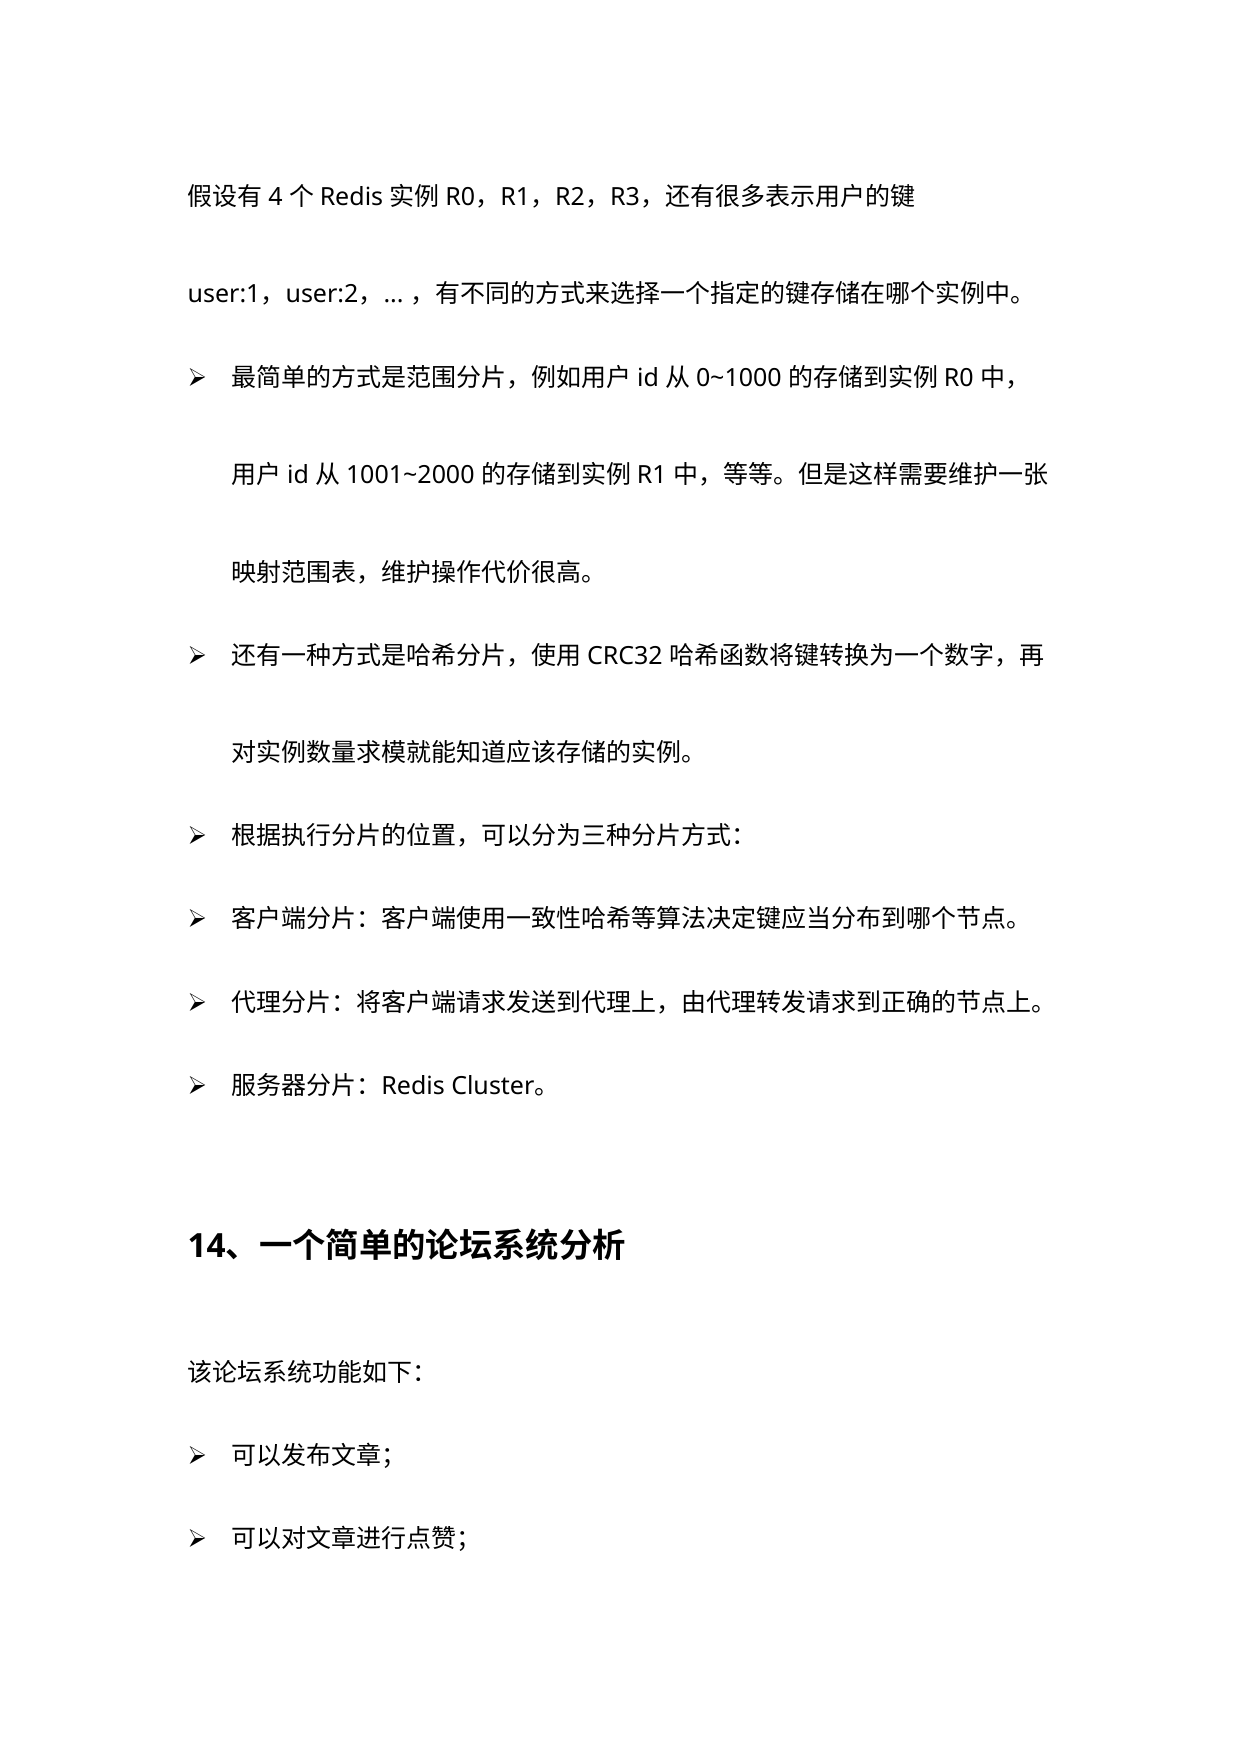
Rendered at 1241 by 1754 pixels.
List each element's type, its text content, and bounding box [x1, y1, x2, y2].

list 可以对文章进行点赞； [187, 1504, 1053, 1569]
list 服务器分片：Redis Cluster。 [187, 1051, 1053, 1116]
list 可以发布文章； [187, 1421, 1053, 1486]
list 客户端分片：客户端使用一致性哈希等算法决定键应当分布到哪个节点。 [187, 884, 1053, 949]
list 代理分片：将客户端请求发送到代理上，由代理转发请求到正确的节点上。 [187, 968, 1053, 1033]
text 假设有 4 个 Redis 实例 R0，R1，R2，R3，还有很多表示用户的键 user:1，user:2，... ，有不同的方式来选择一个指定的键存储在哪个实例中。 [187, 162, 1053, 324]
list 还有一种方式是哈希分片，使用 CRC32 哈希函数将键转换为一个数字，再对实例数量求模就能知道应该存储的实例。 [187, 621, 1053, 783]
subtitle 14、一个简单的论坛系统分析 [187, 1210, 1053, 1275]
list 根据执行分片的位置，可以分为三种分片方式： [187, 801, 1053, 866]
list 最简单的方式是范围分片，例如用户 id 从 0~1000 的存储到实例 R0 中，用户 id 从 1001~2000 的存储到实例 R1 中，等等。但是这样需要维护一张映射范围表，维护操作代价很高。 [187, 343, 1053, 603]
text 该论坛系统功能如下： [187, 1338, 1053, 1403]
